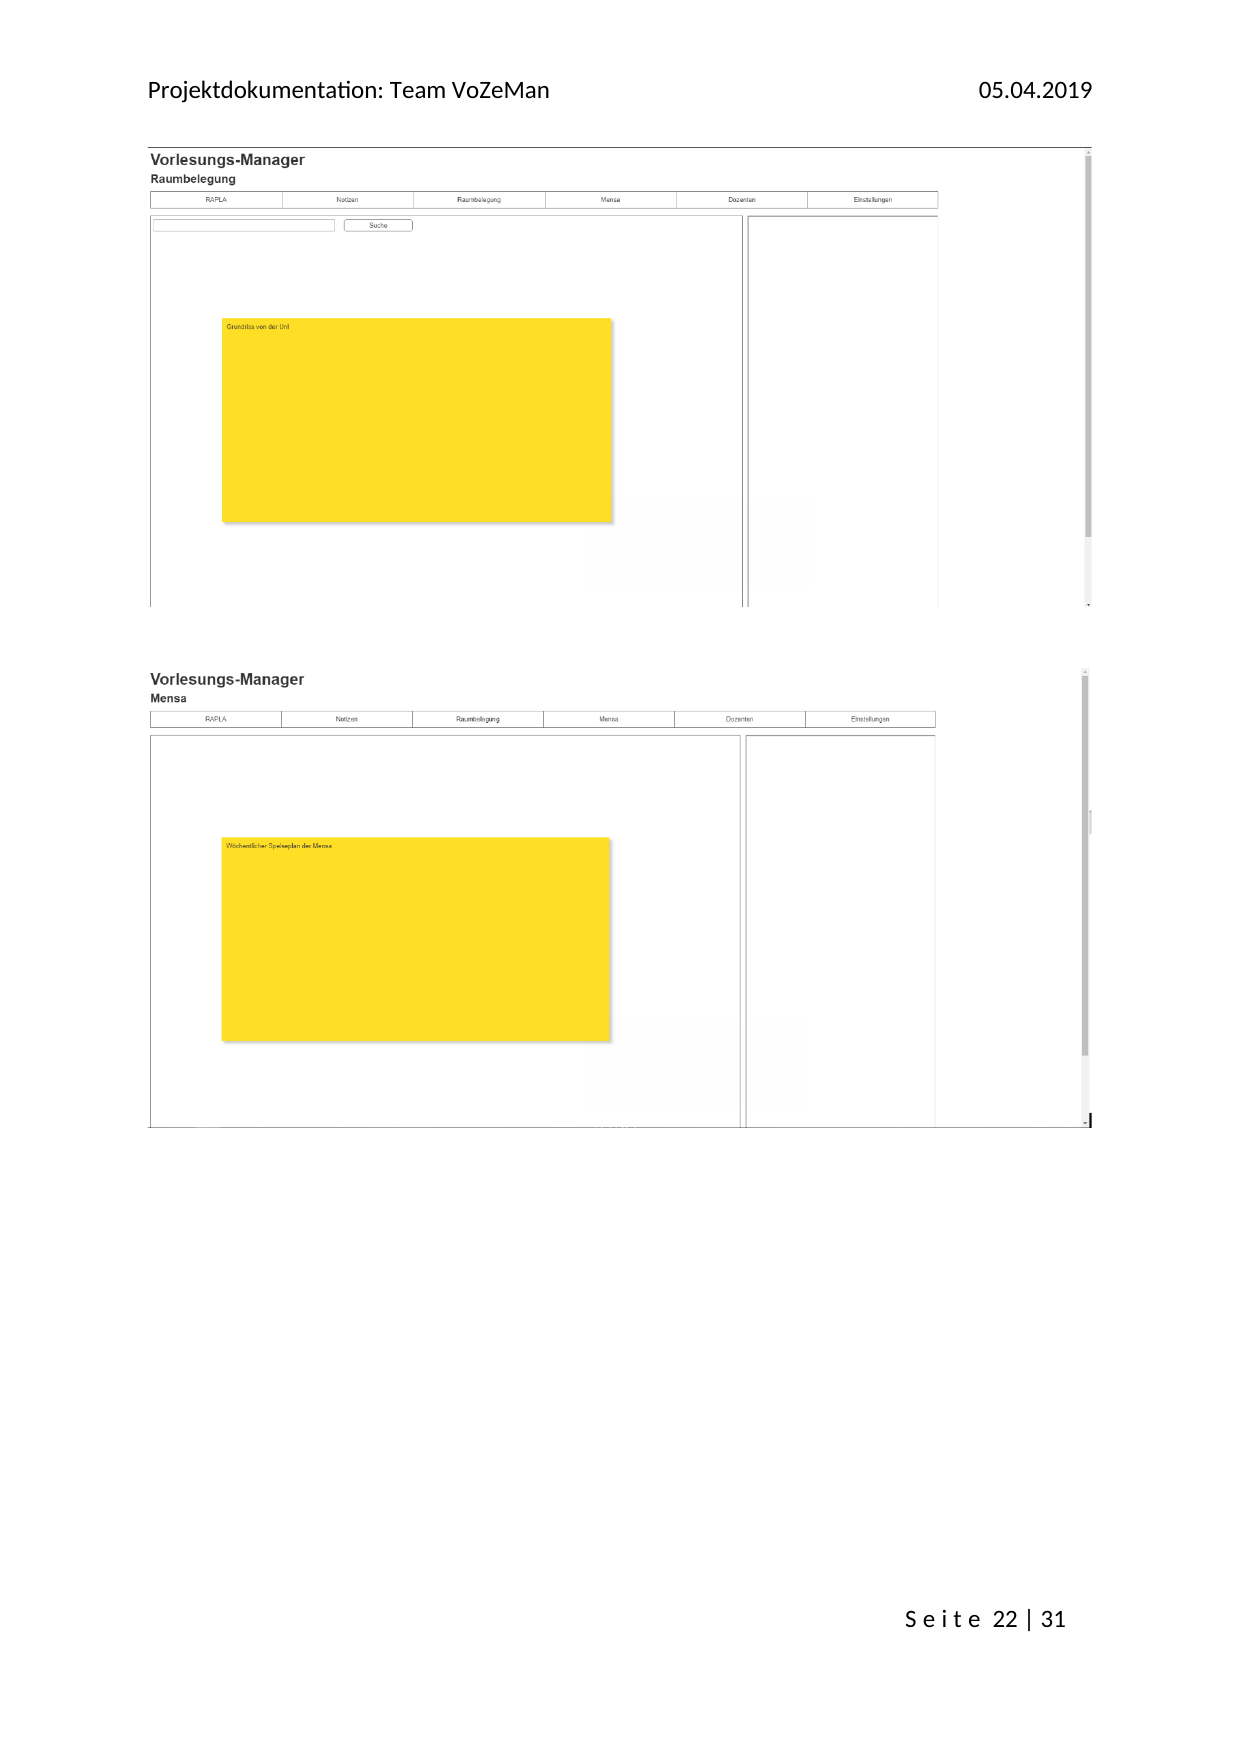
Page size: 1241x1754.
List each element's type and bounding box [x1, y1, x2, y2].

picture [147, 147, 1092, 607]
picture [147, 668, 1092, 1128]
